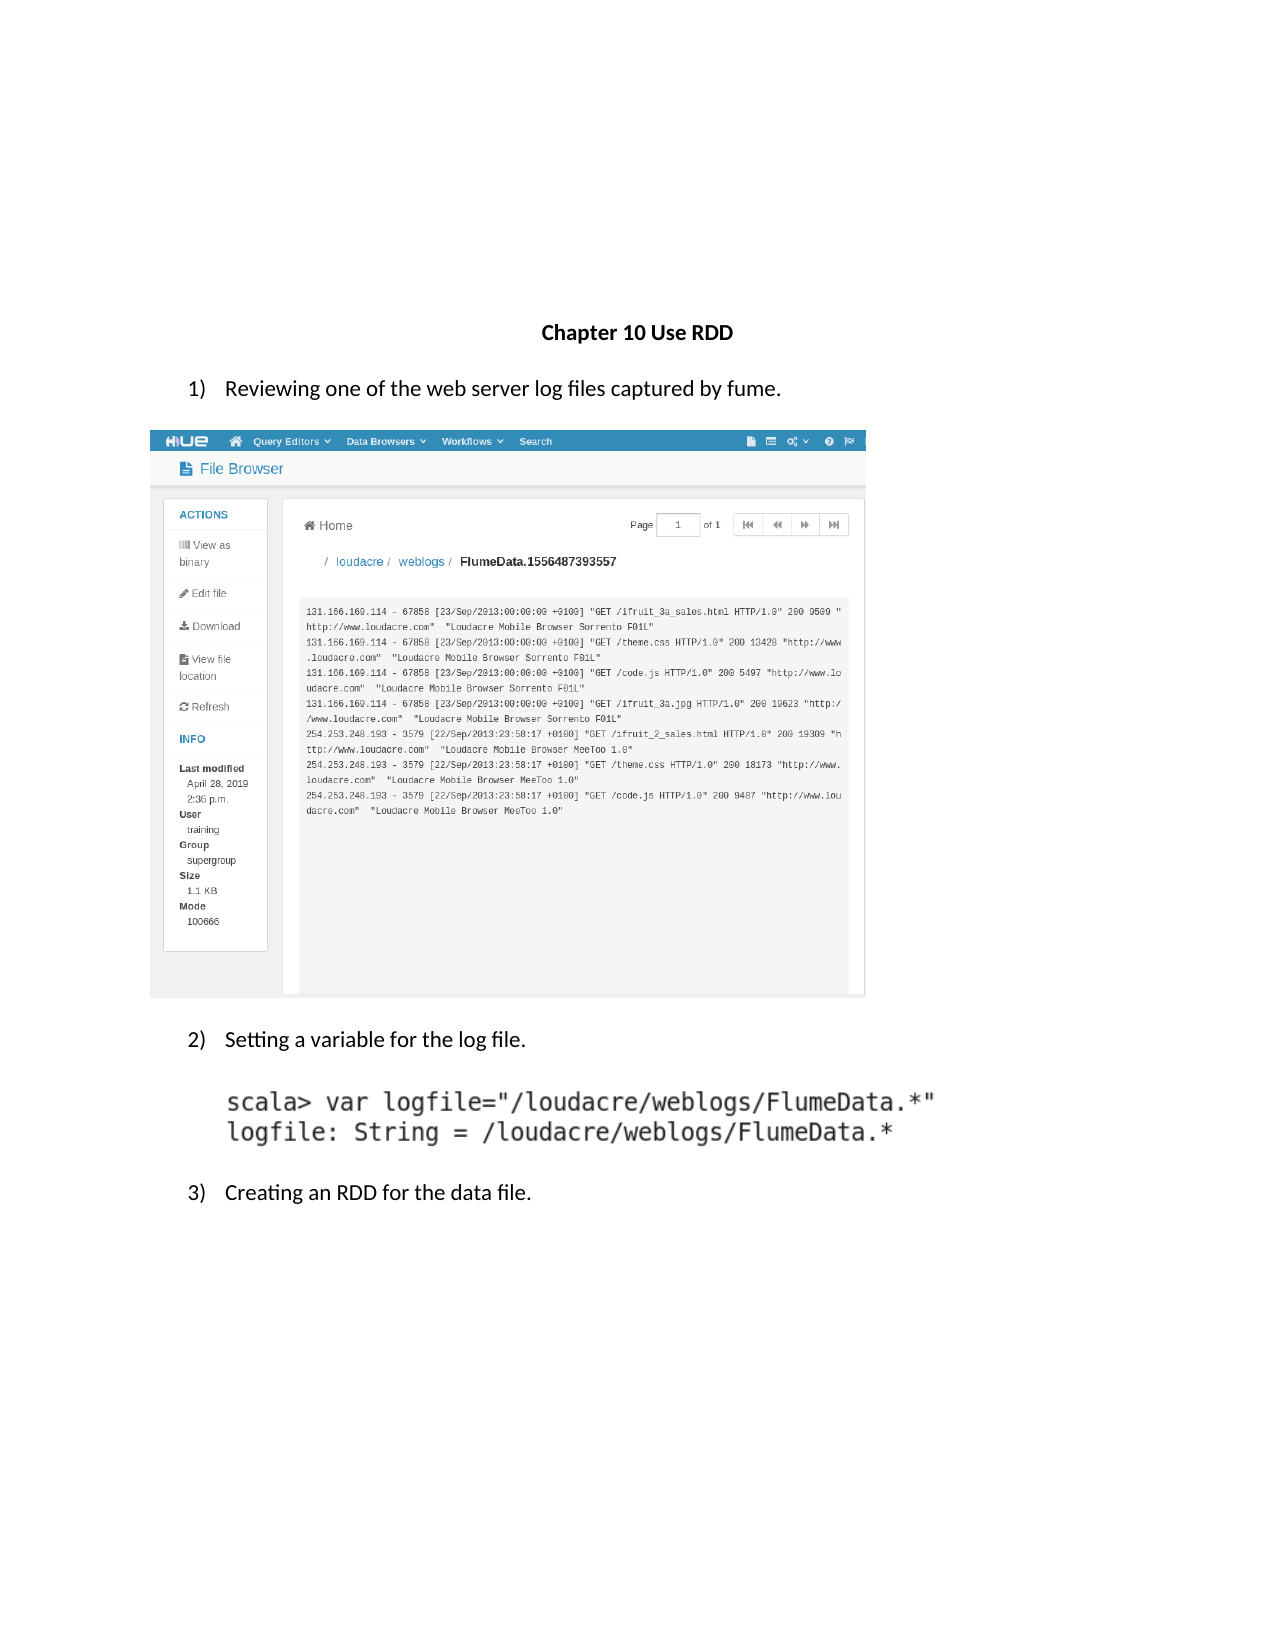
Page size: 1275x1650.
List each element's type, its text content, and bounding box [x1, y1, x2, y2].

picture [225, 1081, 1200, 1150]
picture [150, 430, 866, 998]
list Chapter 10 Use RDD [150, 318, 1125, 346]
list Reviewing one of the web server log files captured by fume. [150, 374, 1125, 402]
list Creating an RDD for the data file. [187, 1178, 1125, 1206]
list Setting a variable for the log file. [187, 1025, 1125, 1053]
